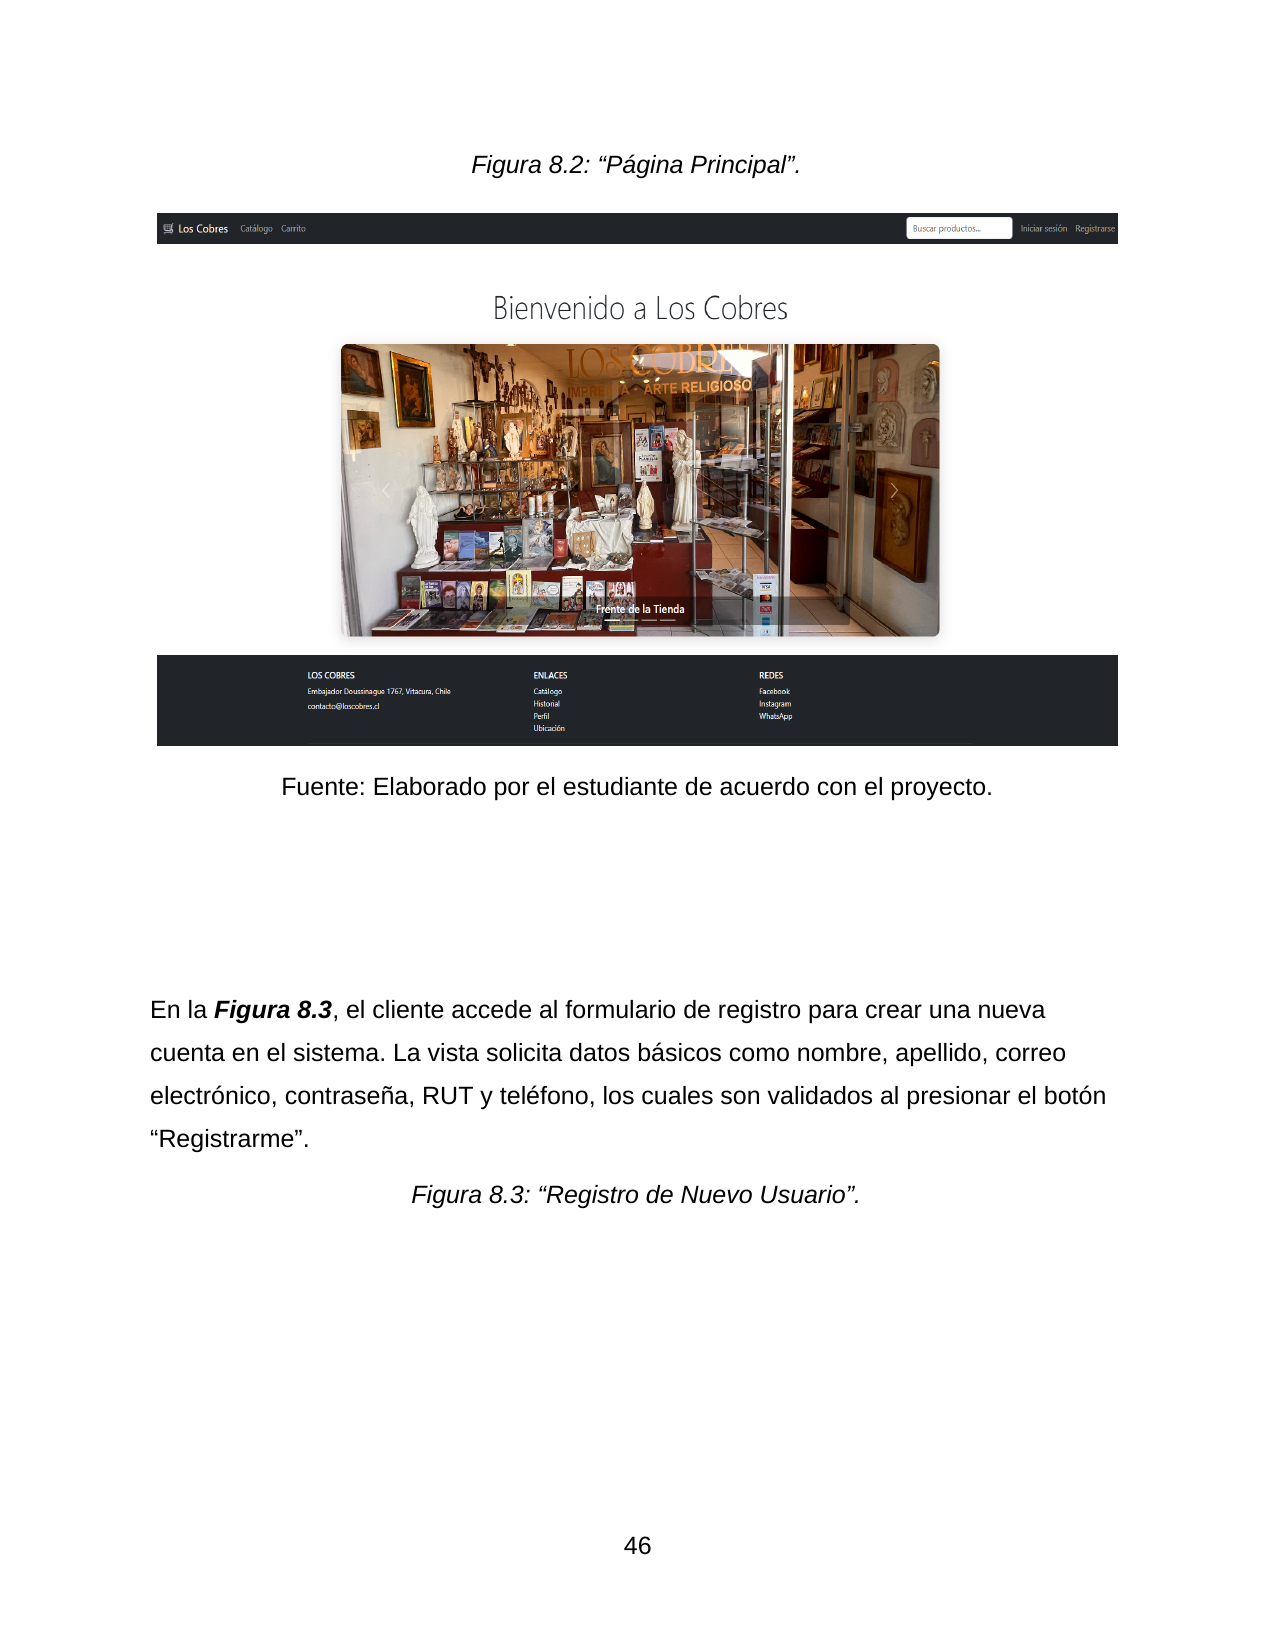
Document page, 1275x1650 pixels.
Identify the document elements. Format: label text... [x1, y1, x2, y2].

text En la Figura 8.3, el cliente accede al formulario de registro para crear una nueva cuenta en el sistema. La vista solicita datos básicos como nombre, apellido, correo electrónico, contraseña, RUT y teléfono, los cuales son validados al presionar el botón “Registrarme”. [150, 994, 1125, 1153]
text Figura 8.2: “Página Principal”. [150, 150, 1125, 179]
text Fuente: Elaborado por el estudiante de acuerdo con el proyecto. [150, 772, 1125, 801]
text Figura 8.3: “Registro de Nuevo Usuario”. [150, 1179, 1125, 1208]
picture [157, 213, 1118, 746]
